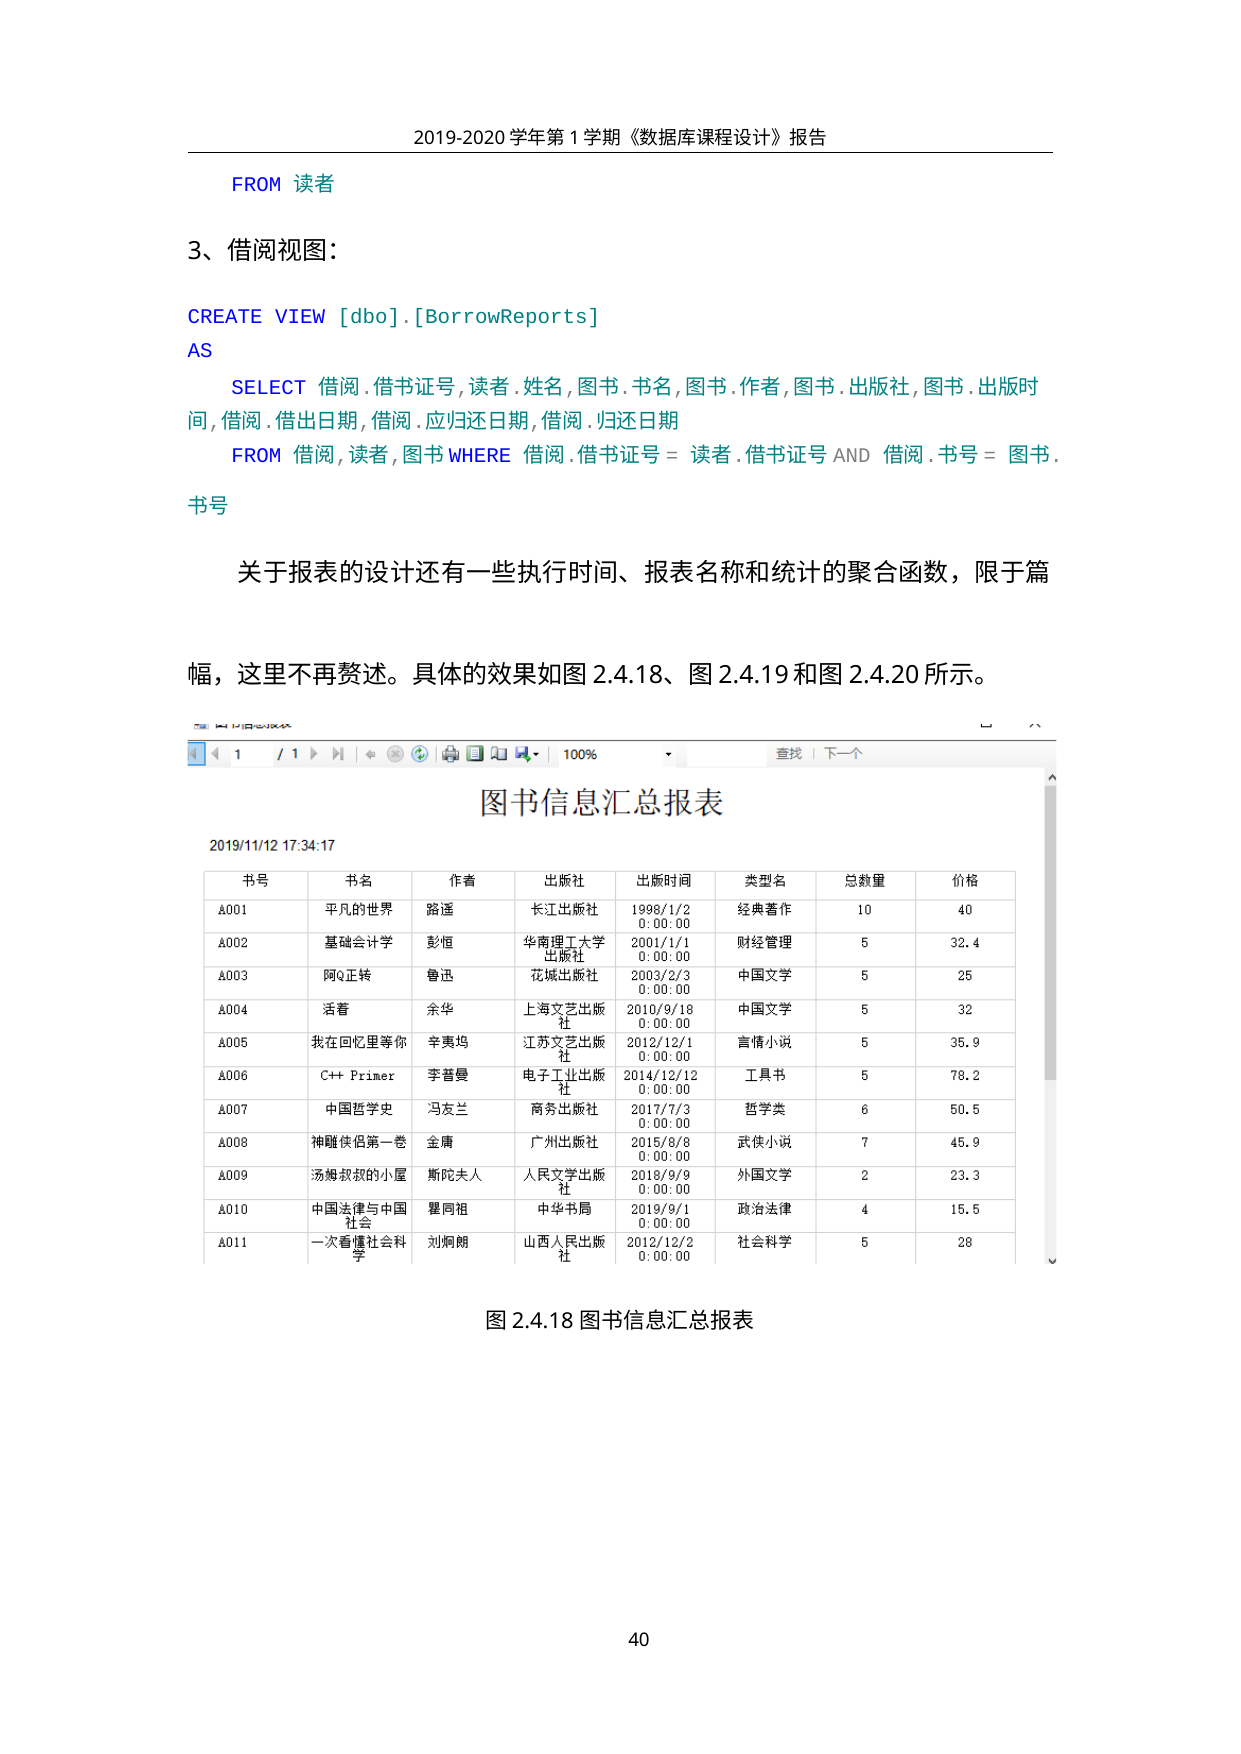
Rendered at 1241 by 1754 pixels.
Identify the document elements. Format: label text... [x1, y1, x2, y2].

text FROM 借阅,读者,图书 WHERE 借阅.借书证号 = 读者.借书证号 AND 借阅.书号 = 图书.书号 [187, 436, 1053, 521]
text SELECT 借阅.借书证号,读者.姓名,图书.书名,图书.作者,图书.出版社,图书.出版时间,借阅.借出日期,借阅.应归还日期,借阅.归还日期 [187, 368, 1053, 436]
text FROM 读者 [187, 165, 1053, 199]
text CREATE VIEW [dbo].[BorrowReports] [187, 301, 1053, 334]
text 3、借阅视图： [187, 214, 1053, 282]
text 关于报表的设计还有一些执行时间、报表名称和统计的聚合函数，限于篇幅，这里不再赘述。具体的效果如图2.4.18、图2.4.19和图2.4.20所示。 [187, 536, 1053, 706]
picture [187, 724, 1057, 1264]
text 图2.4.18 图书信息汇总报表 [187, 1302, 1053, 1336]
text AS [187, 334, 1053, 368]
